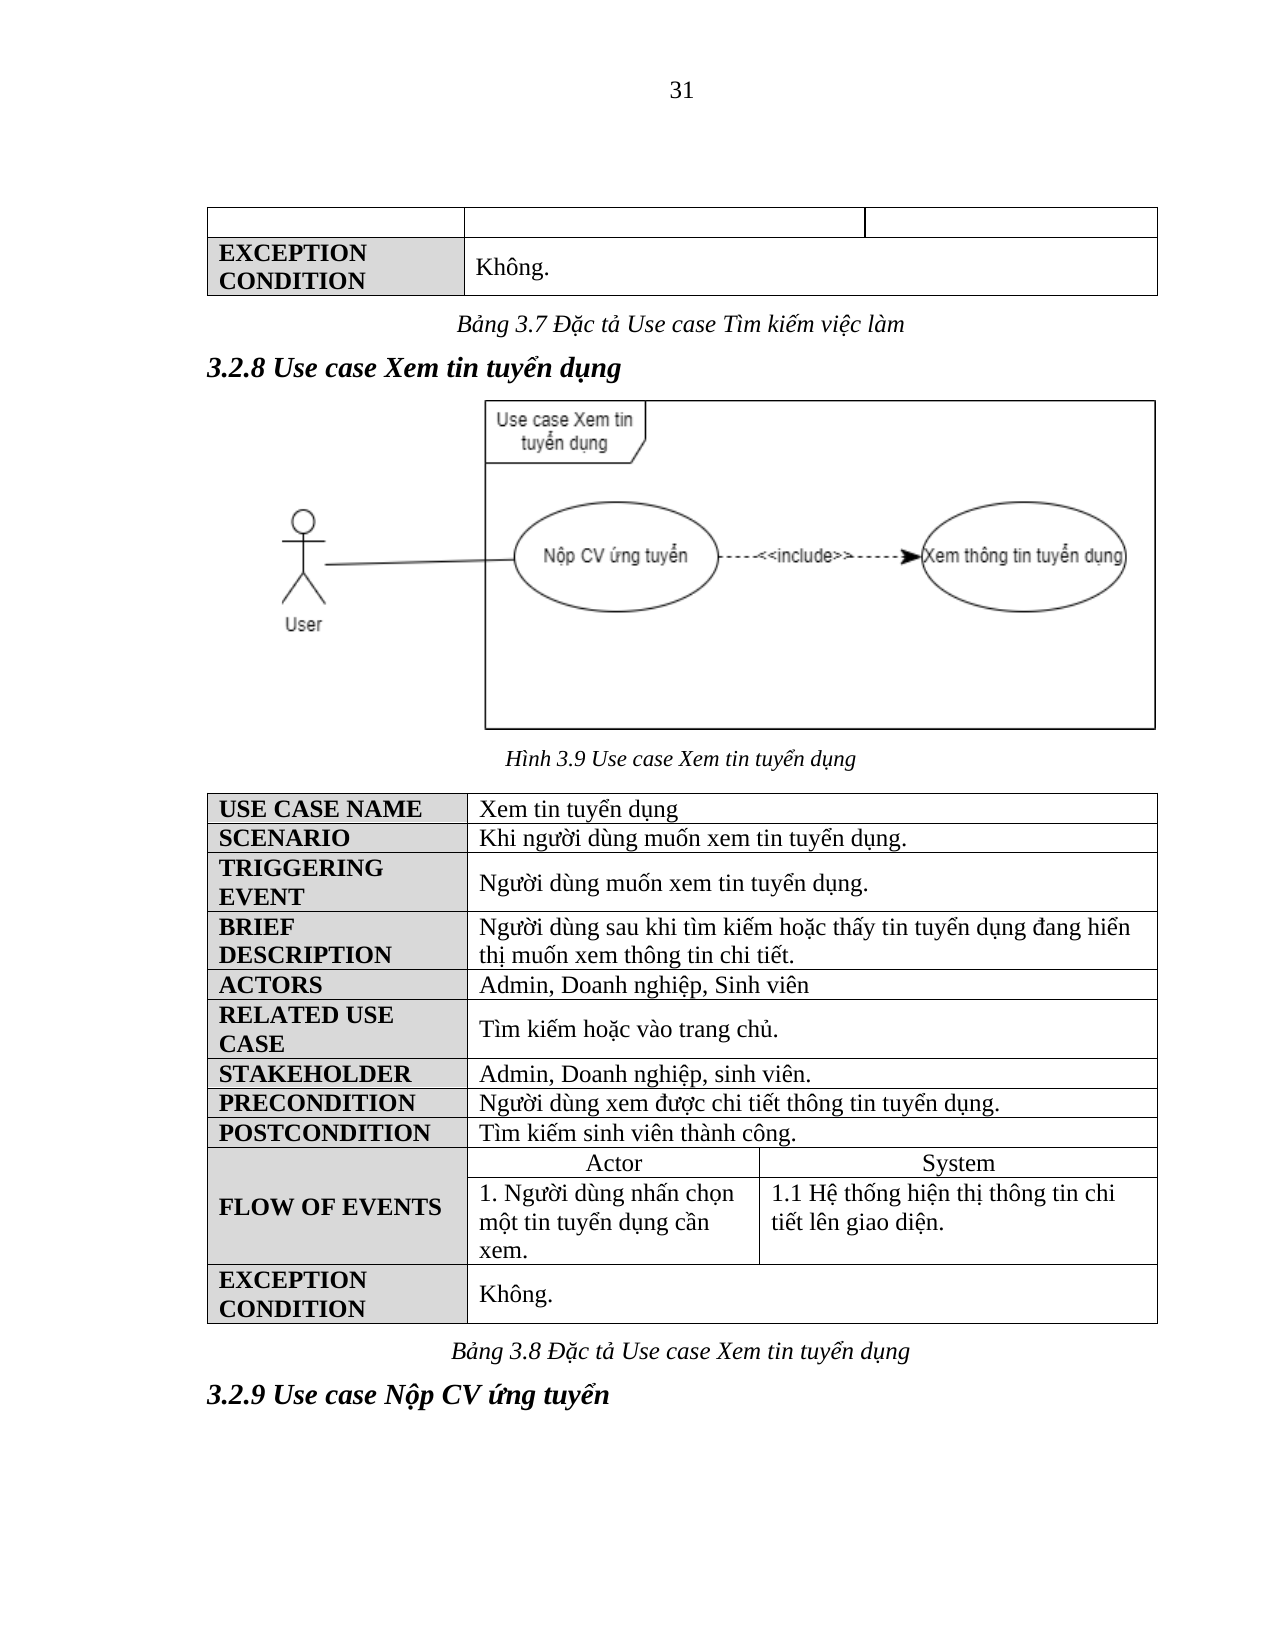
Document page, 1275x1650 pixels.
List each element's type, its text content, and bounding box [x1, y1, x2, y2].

table_cell SCENARIO [208, 824, 467, 852]
table_cell Không. [468, 1265, 1157, 1323]
table_cell System [760, 1148, 1157, 1177]
table_cell TRIGGERING EVENT [208, 853, 467, 911]
table_cell EXCEPTION CONDITION [208, 1265, 467, 1323]
table_header Xem tin tuyển dụng [468, 794, 1157, 822]
table_cell ACTORS [208, 970, 467, 999]
text Bảng 3.7 Đặc tả Use case Tìm kiếm việc làm [207, 309, 1157, 337]
table_cell POSTCONDITION [208, 1118, 467, 1147]
table_cell Actor [468, 1148, 759, 1177]
table_cell RELATED USE CASE [208, 1000, 467, 1058]
table_cell EXCEPTION CONDITION [208, 238, 464, 295]
text Hình 3.9 Use case Xem tin tuyển dụng [207, 745, 1157, 772]
table_cell Người dùng xem được chi tiết thông tin tuyển dụng. [468, 1089, 1157, 1117]
table_cell Người dùng sau khi tìm kiếm hoặc thấy tin tuyển dụng đang hiển thị muốn xem thông tin chi tiết. [468, 912, 1157, 969]
table_cell FLOW OF EVENTS [208, 1148, 467, 1264]
table_cell Tìm kiếm sinh viên thành công. [468, 1118, 1157, 1147]
table_cell Khi người dùng muốn xem tin tuyển dụng. [468, 824, 1157, 852]
table_cell Tìm kiếm hoặc vào trang chủ. [468, 1000, 1157, 1058]
table_cell Không. [465, 238, 1157, 295]
picture [281, 400, 1156, 730]
text Bảng 3.8 Đặc tả Use case Xem tin tuyển dụng [207, 1336, 1157, 1365]
list Use case Xem tin tuyển dụng [207, 350, 1157, 383]
table_cell 1.1 Hệ thống hiện thị thông tin chi tiết lên giao diện. [760, 1178, 1157, 1264]
table_cell Admin, Doanh nghiệp, sinh viên. [468, 1059, 1157, 1087]
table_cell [866, 208, 1157, 237]
table_cell Người dùng muốn xem tin tuyển dụng. [468, 853, 1157, 911]
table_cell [465, 208, 864, 237]
table_cell PRECONDITION [208, 1089, 467, 1117]
table_cell BRIEF DESCRIPTION [208, 912, 467, 969]
list Use case Nộp CV ứng tuyển [207, 1377, 1157, 1411]
table_cell Admin, Doanh nghiệp, Sinh viên [468, 970, 1157, 999]
table_cell STAKEHOLDER [208, 1059, 467, 1087]
table_header USE CASE NAME [208, 794, 467, 822]
table_cell 1. Người dùng nhấn chọn một tin tuyển dụng cần xem. [468, 1178, 759, 1264]
